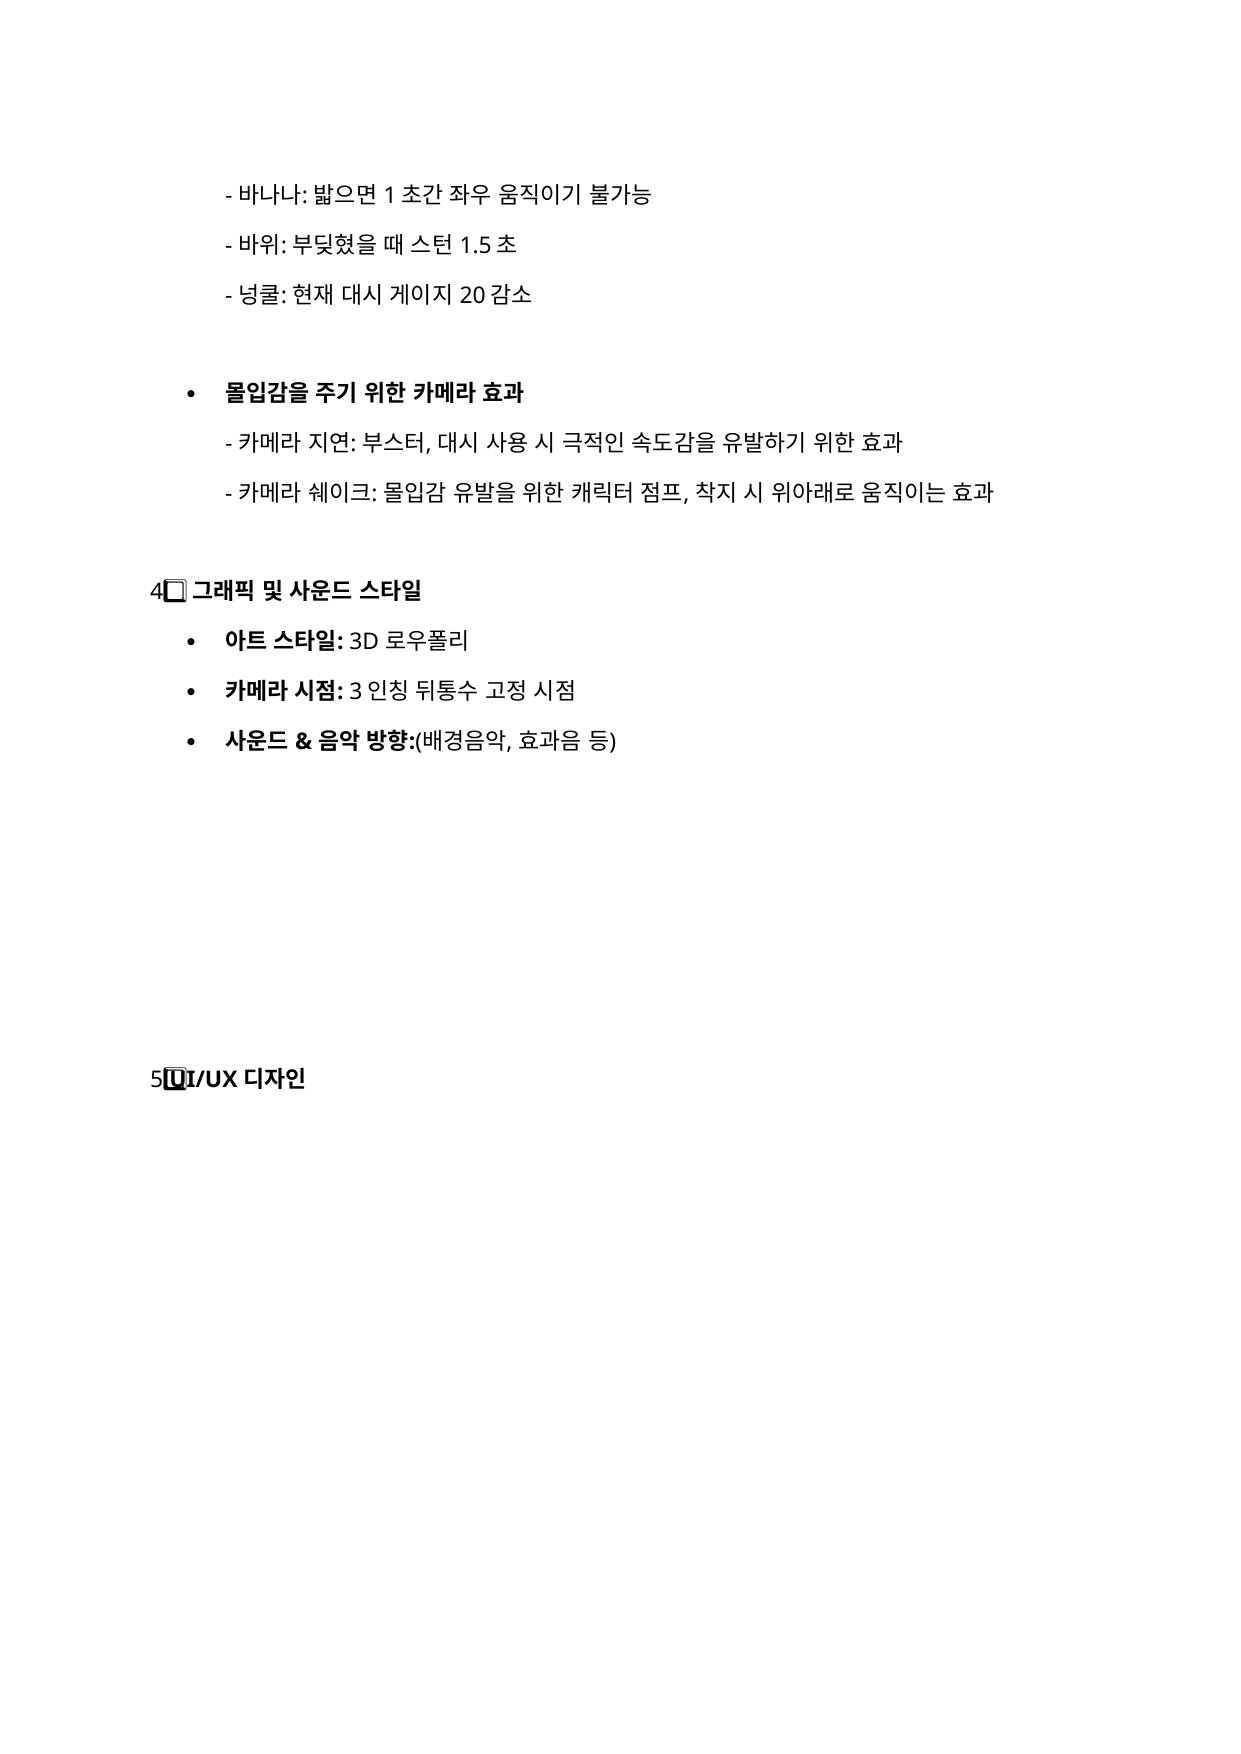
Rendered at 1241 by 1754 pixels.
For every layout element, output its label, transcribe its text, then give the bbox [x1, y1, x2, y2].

text - 카메라 지연: 부스터, 대시 사용 시 극적인 속도감을 유발하기 위한 효과 [225, 425, 1090, 458]
list 아트 스타일: 3D 로우폴리 [187, 623, 1090, 656]
text - 넝쿨: 현재 대시 게이지 20감소 [225, 277, 1090, 311]
text - 바나나: 밟으면 1초간 좌우 움직이기 불가능 [225, 177, 1090, 211]
text 5️⃣ UI/UX 디자인 [150, 1060, 1090, 1094]
text 4️⃣ 그래픽 및 사운드 스타일 [150, 573, 1090, 606]
text - 카메라 쉐이크: 몰입감 유발을 위한 캐릭터 점프, 착지 시 위아래로 움직이는 효과 [225, 475, 1090, 508]
list 사운드 & 음악 방향:(배경음악, 효과음 등) [187, 723, 1090, 756]
list 몰입감을 주기 위한 카메라 효과 [187, 375, 1090, 408]
list 카메라 시점: 3인칭 뒤통수 고정 시점 [187, 673, 1090, 706]
text - 바위: 부딪혔을 때 스턴 1.5초 [225, 227, 1090, 261]
